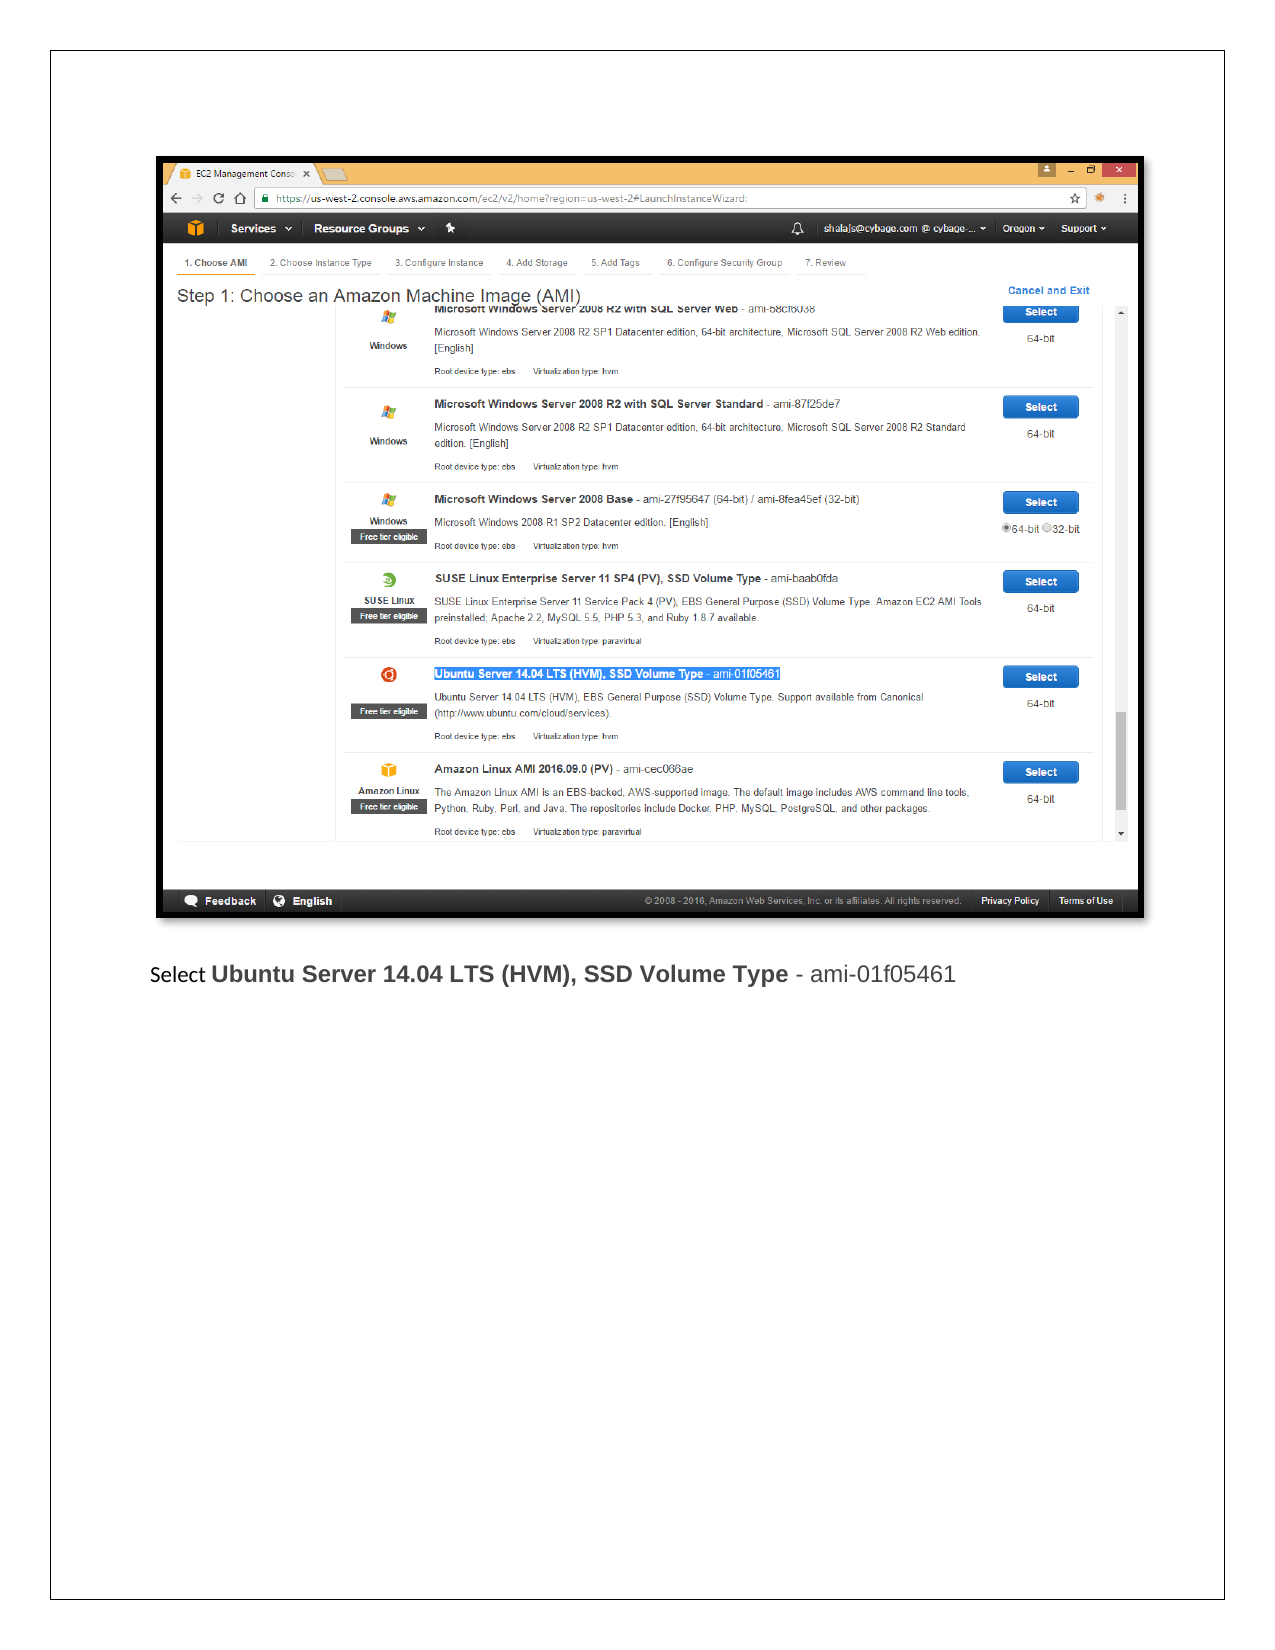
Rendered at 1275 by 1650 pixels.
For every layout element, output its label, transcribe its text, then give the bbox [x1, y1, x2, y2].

picture [163, 163, 1138, 912]
text Select Ubuntu Server 14.04 LTS (HVM), SSD Volume Type - ami-01f05461 [150, 959, 1125, 988]
